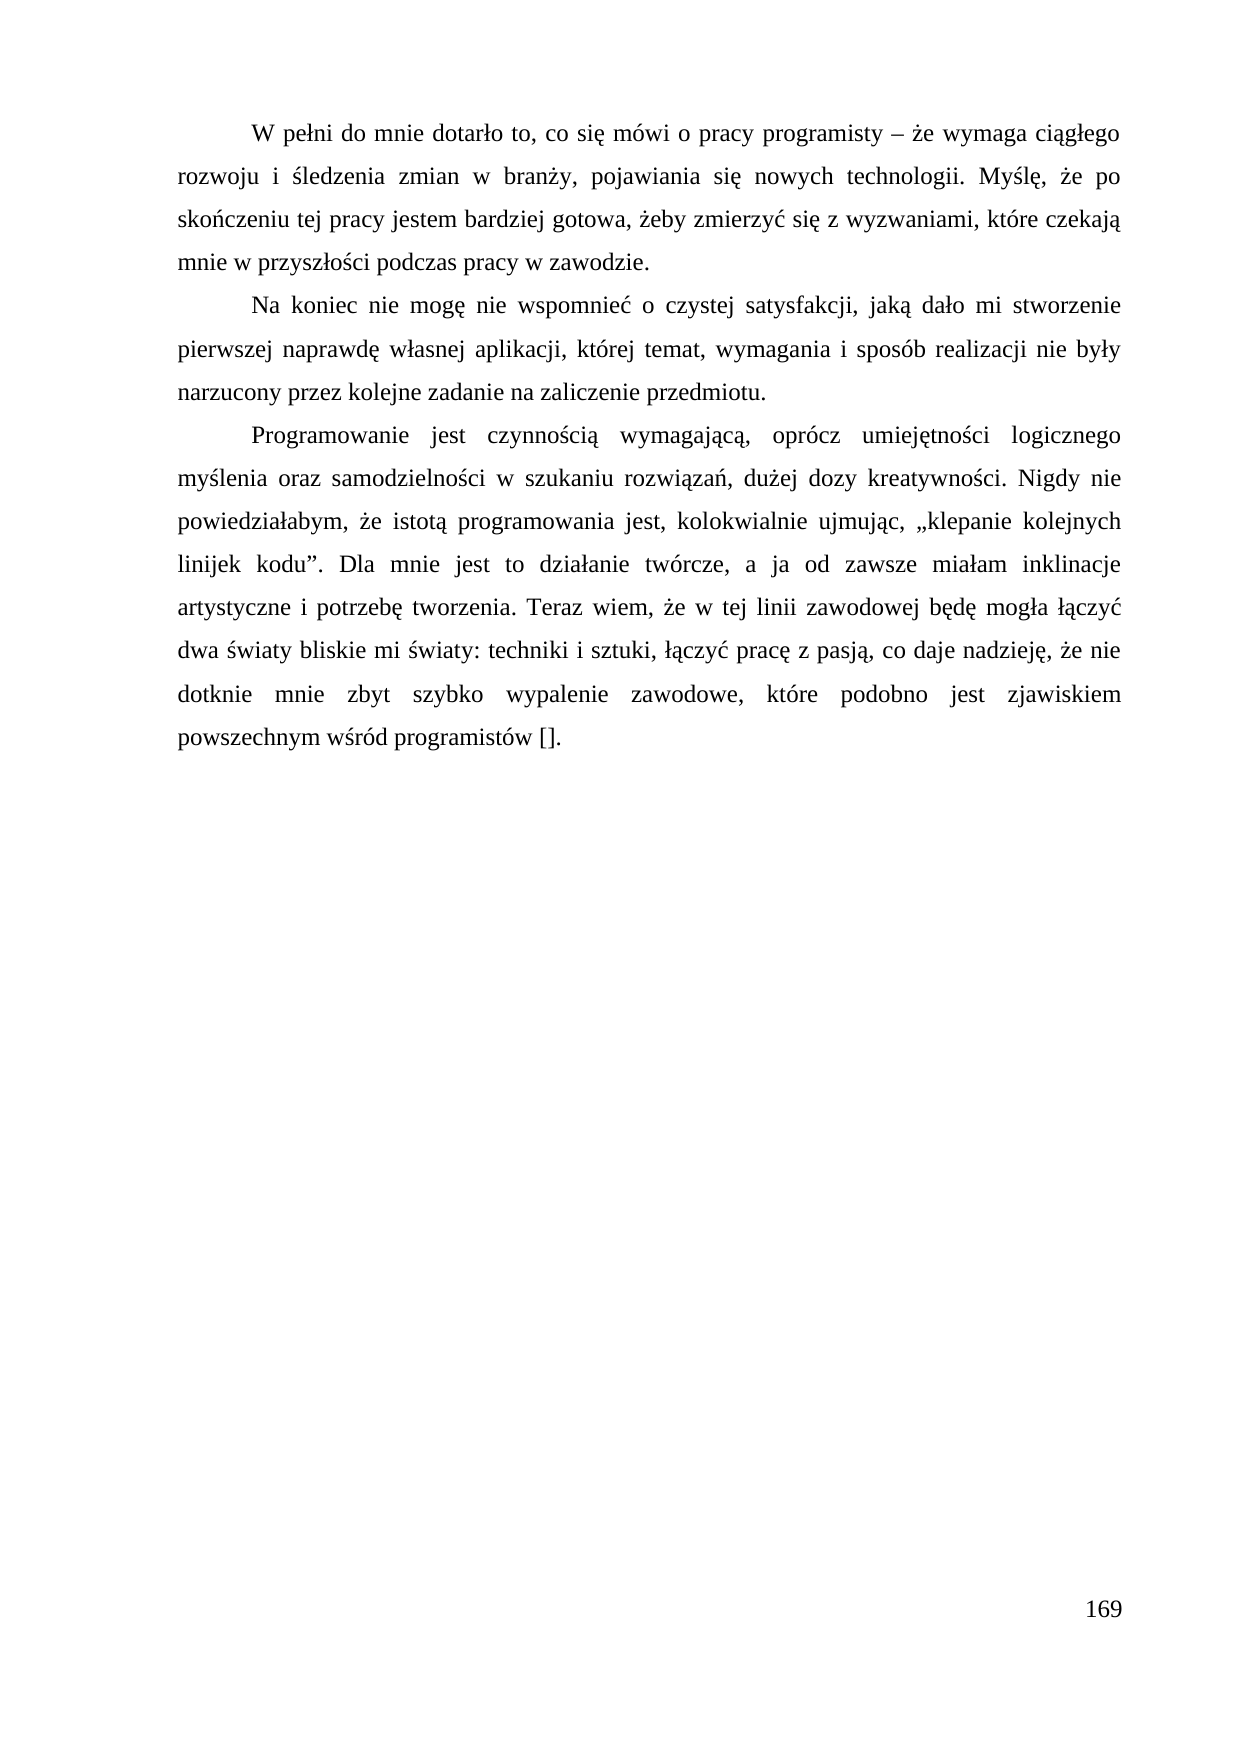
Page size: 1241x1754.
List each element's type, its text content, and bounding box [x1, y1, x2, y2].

text Programowanie jest czynnością wymagającą, oprócz umiejętności logicznego myślenia oraz samodzielności w szukaniu rozwiązań, dużej dozy kreatywności. Nigdy nie powiedziałabym, że istotą programowania jest, kolokwialnie ujmując, „klepanie kolejnych linijek kodu”. Dla mnie jest to działanie twórcze, a ja od zawsze miałam inklinacje artystyczne i potrzebę tworzenia. Teraz wiem, że w tej linii zawodowej będę mogła łączyć dwa światy bliskie mi światy: techniki i sztuki, łączyć pracę z pasją, co daje nadzieję, że nie dotknie mnie zbyt szybko wypalenie zawodowe, które podobno jest zjawiskiem powszechnym wśród programistów []. [177, 420, 1122, 751]
text W pełni do mnie dotarło to, co się mówi o pracy programisty – że wymaga ciągłego rozwoju i śledzenia zmian w branży, pojawiania się nowych technologii. Myślę, że po skończeniu tej pracy jestem bardziej gotowa, żeby zmierzyć się z wyzwaniami, które czekają mnie w przyszłości podczas pracy w zawodzie. [177, 118, 1122, 276]
text Na koniec nie mogę nie wspomnieć o czystej satysfakcji, jaką dało mi stworzenie pierwszej naprawdę własnej aplikacji, której temat, wymagania i sposób realizacji nie były narzucony przez kolejne zadanie na zaliczenie przedmiotu. [177, 291, 1122, 406]
